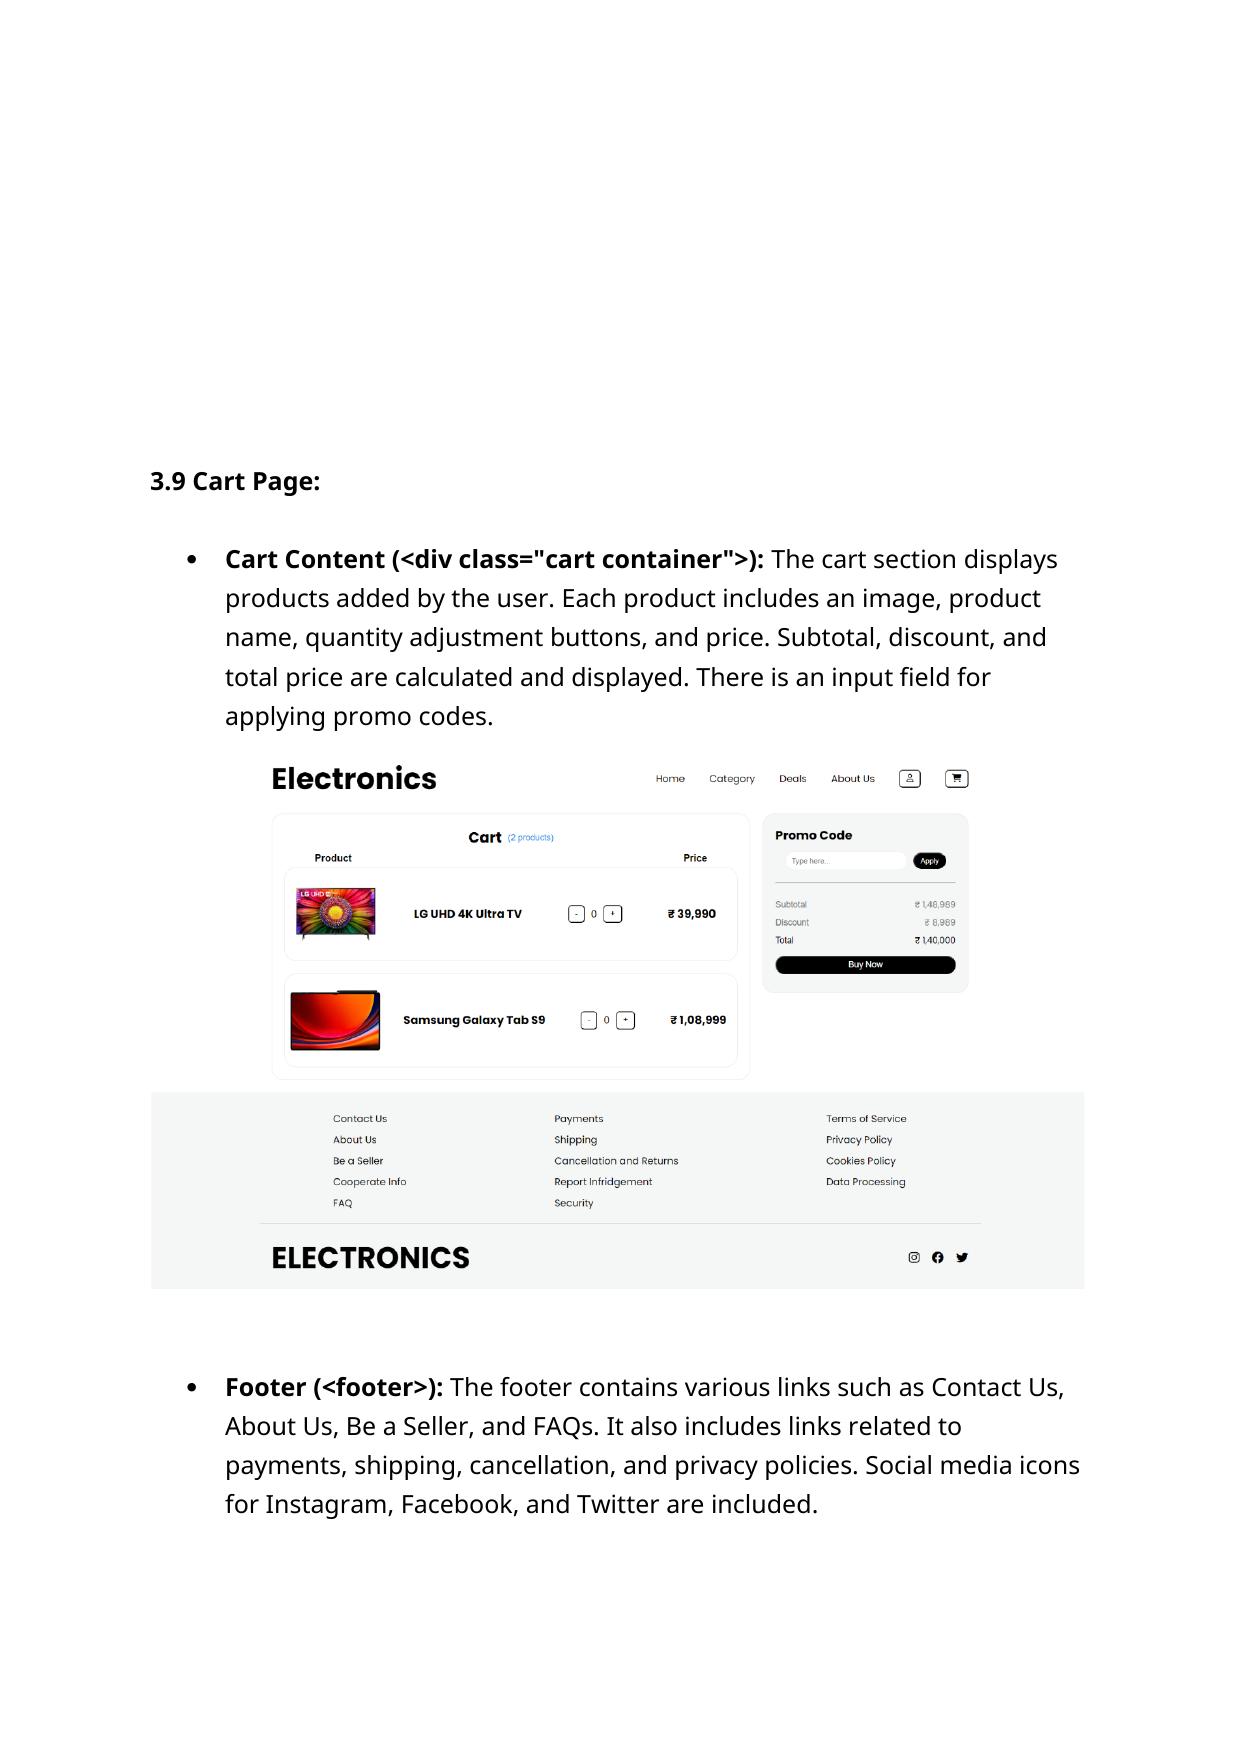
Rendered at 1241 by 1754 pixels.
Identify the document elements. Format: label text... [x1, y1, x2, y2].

list Cart Content (<div class="cart container">): The cart section displays products added by the user. Each product includes an image, product name, quantity adjustment buttons, and price. Subtotal, discount, and total price are calculated and displayed. There is an input field for applying promo codes. [187, 542, 1090, 732]
list Footer (<footer>): The footer contains various links such as Contact Us, About Us, Be a Seller, and FAQs. It also includes links related to payments, shipping, cancellation, and privacy policies. Social media icons for Instagram, Facebook, and Twitter are included. [187, 1369, 1090, 1521]
text 3.9 Cart Page: [150, 463, 1090, 497]
picture [150, 756, 1084, 1288]
